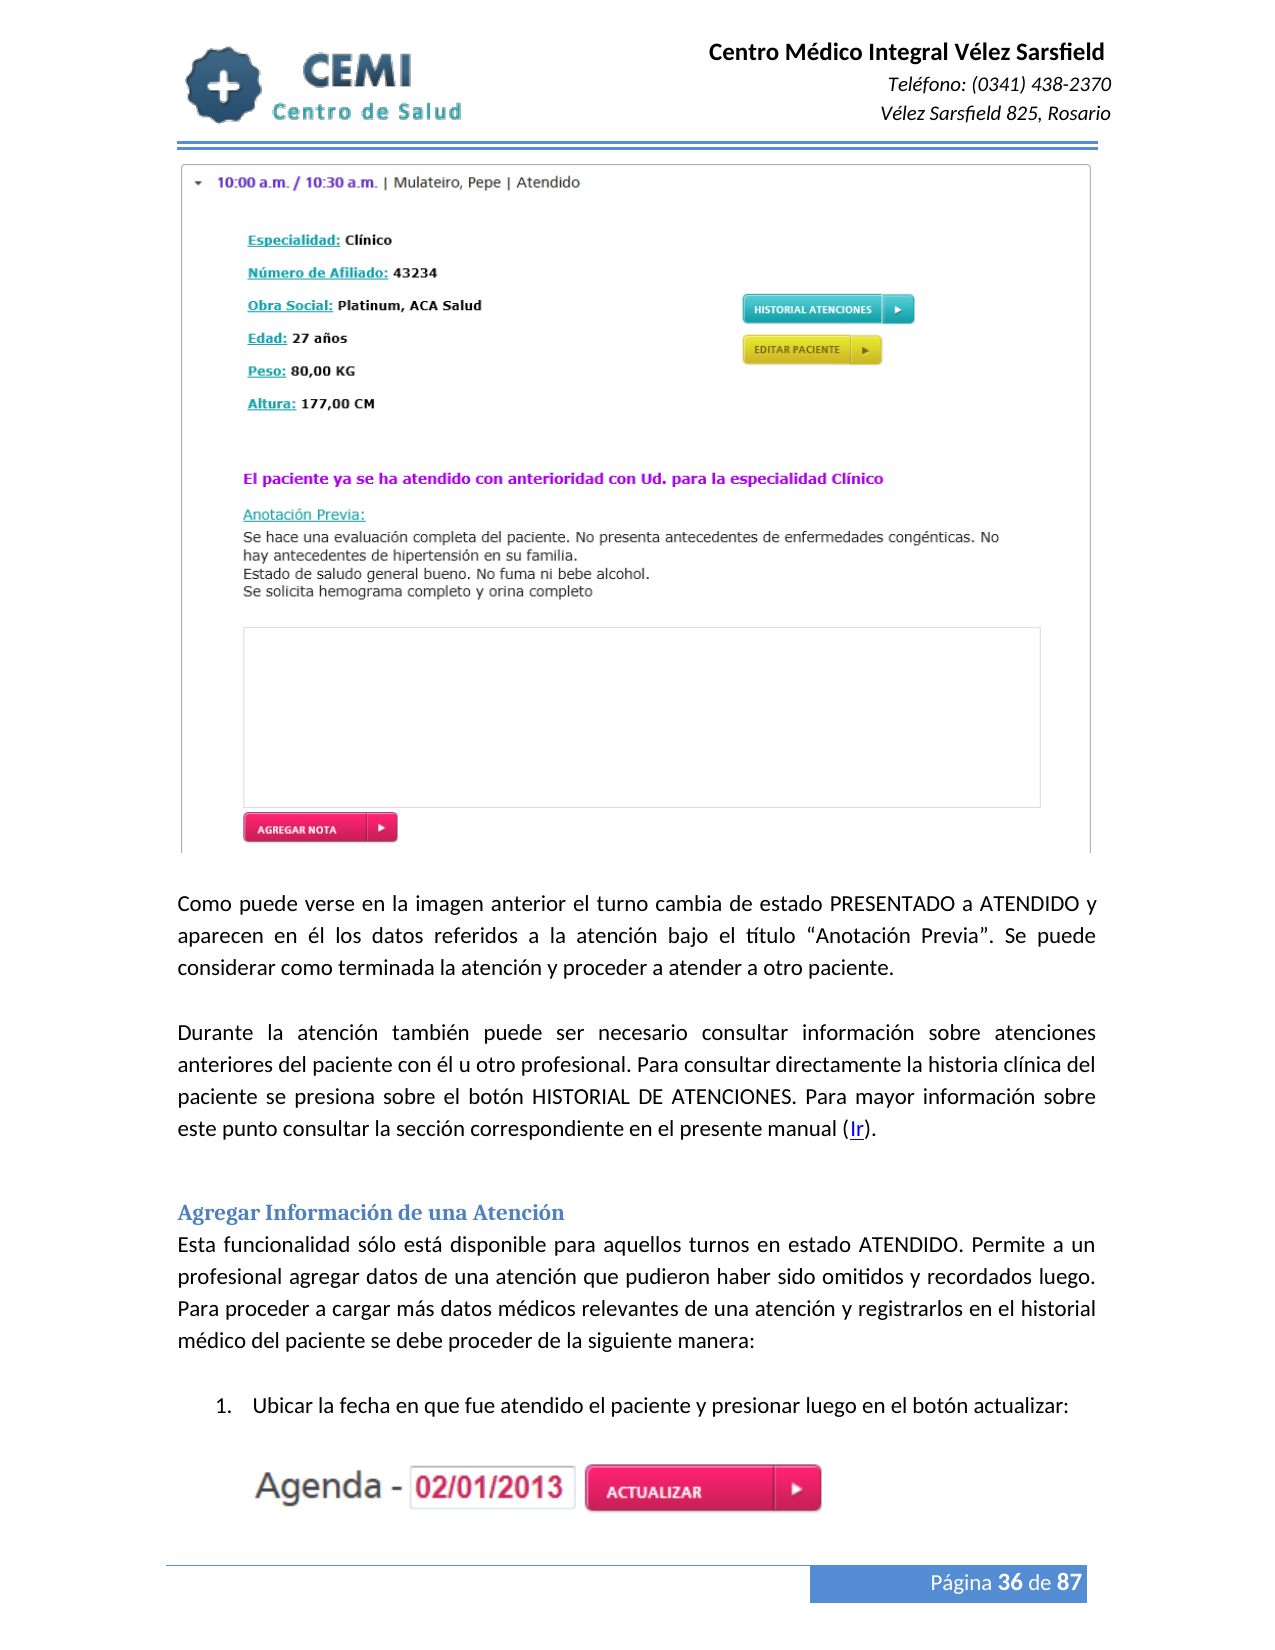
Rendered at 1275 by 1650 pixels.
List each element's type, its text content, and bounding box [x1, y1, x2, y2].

list Ubicar la fecha en que fue atendido el paciente y presionar luego en el botón actualizar: [215, 1391, 1098, 1419]
list Como puede verse en la imagen anterior el turno cambia de estado PRESENTADO a ATENDIDO y aparecen en él los datos referidos a la atención bajo el título “Anotación Previa”. Se puede considerar como terminada la atención y proceder a atender a otro paciente. [177, 889, 1098, 982]
picture [252, 1455, 842, 1524]
picture [177, 29, 469, 141]
subtitle Agregar Información de una Atención [177, 1200, 1098, 1226]
list Durante la atención también puede ser necesario consultar información sobre atenciones anteriores del paciente con él u otro profesional. Para consultar directamente la historia clínica del paciente se presiona sobre el botón HISTORIAL DE ATENCIONES. Para mayor información sobre este punto consultar la sección correspondiente en el presente manual (Ir). [177, 1018, 1098, 1142]
list Esta funcionalidad sólo está disponible para aquellos turnos en estado ATENDIDO. Permite a un profesional agregar datos de una atención que pudieron haber sido omitidos y recordados luego. Para proceder a cargar más datos médicos relevantes de una atención y registrarlos en el historial médico del paciente se debe proceder de la siguiente manera: [177, 1230, 1098, 1354]
picture [177, 162, 1098, 853]
